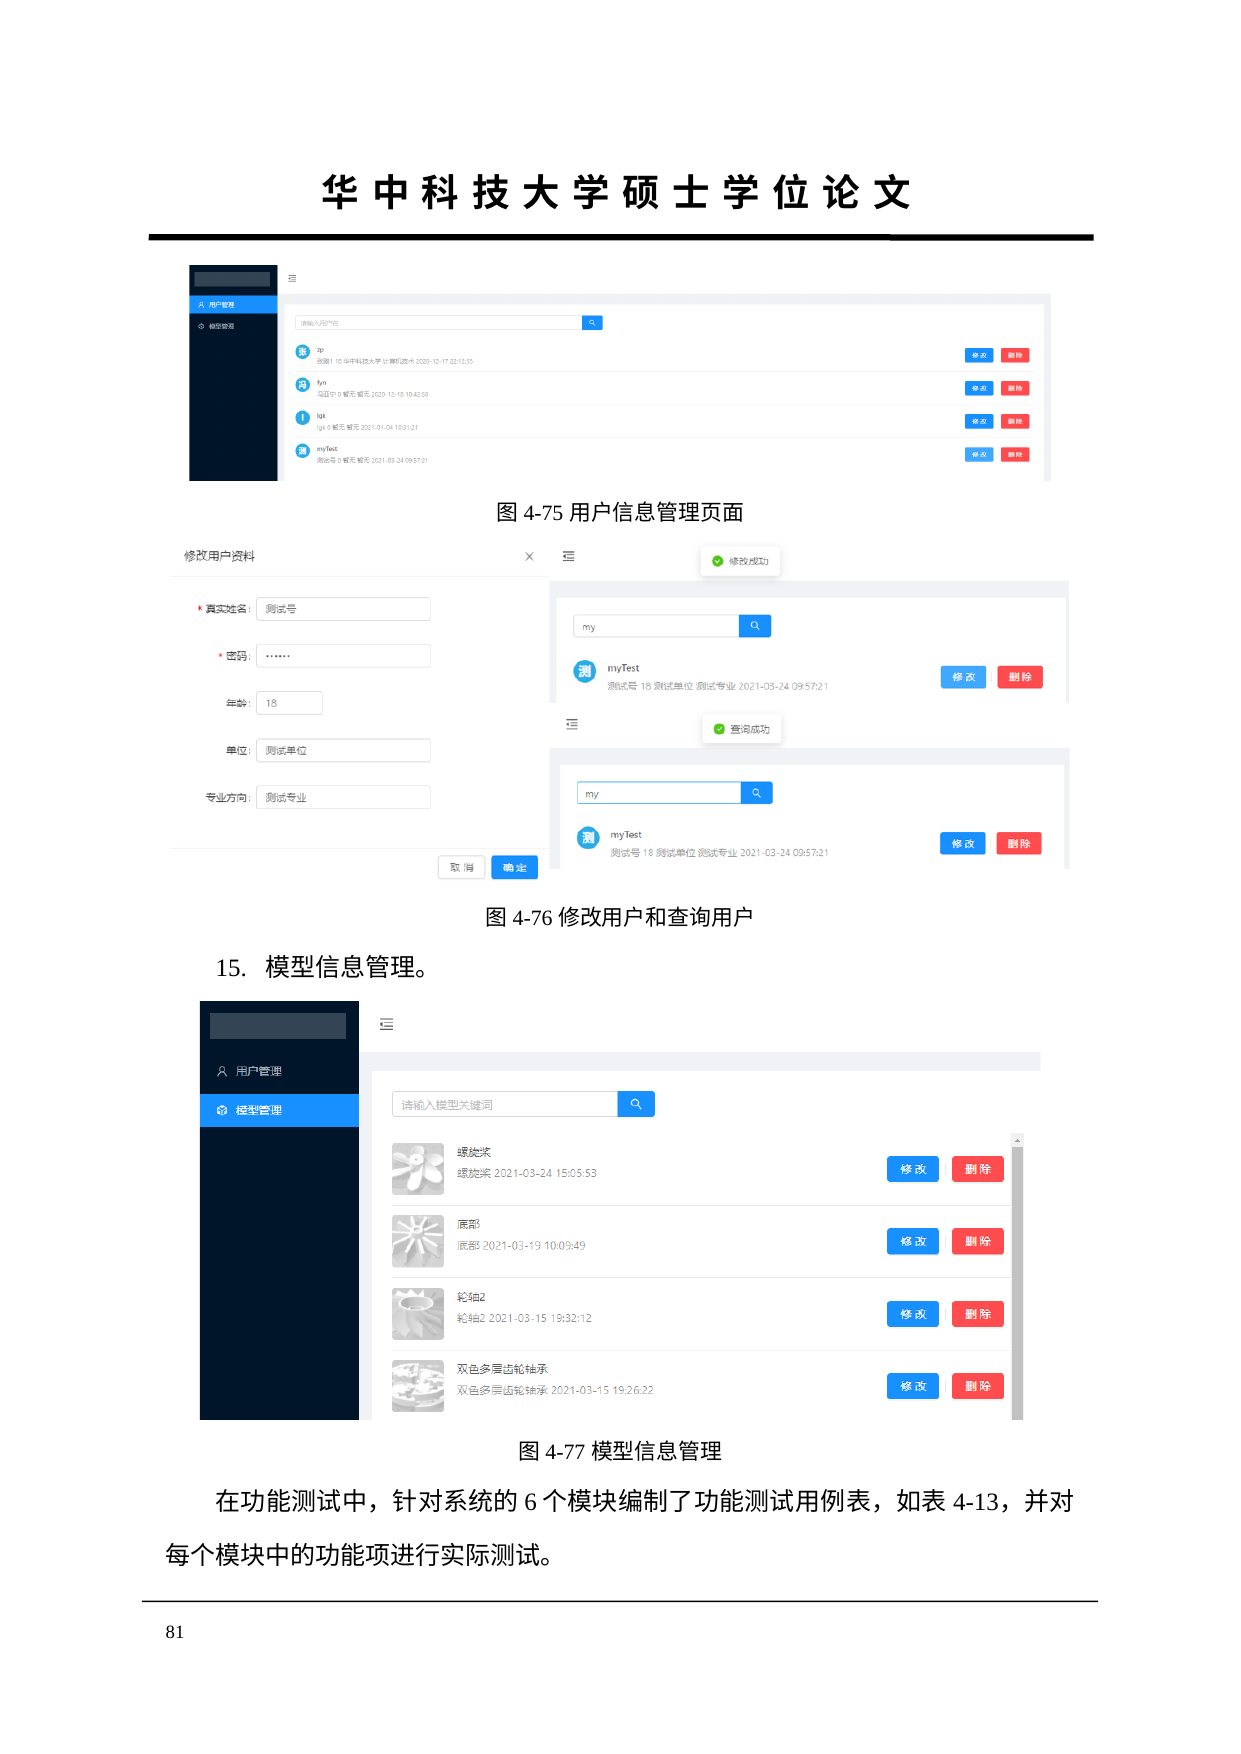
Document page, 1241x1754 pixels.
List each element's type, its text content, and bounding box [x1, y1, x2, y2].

list 模型信息管理。 [165, 947, 1075, 983]
picture [170, 542, 1070, 888]
picture [189, 265, 1051, 481]
picture [199, 1001, 1041, 1420]
